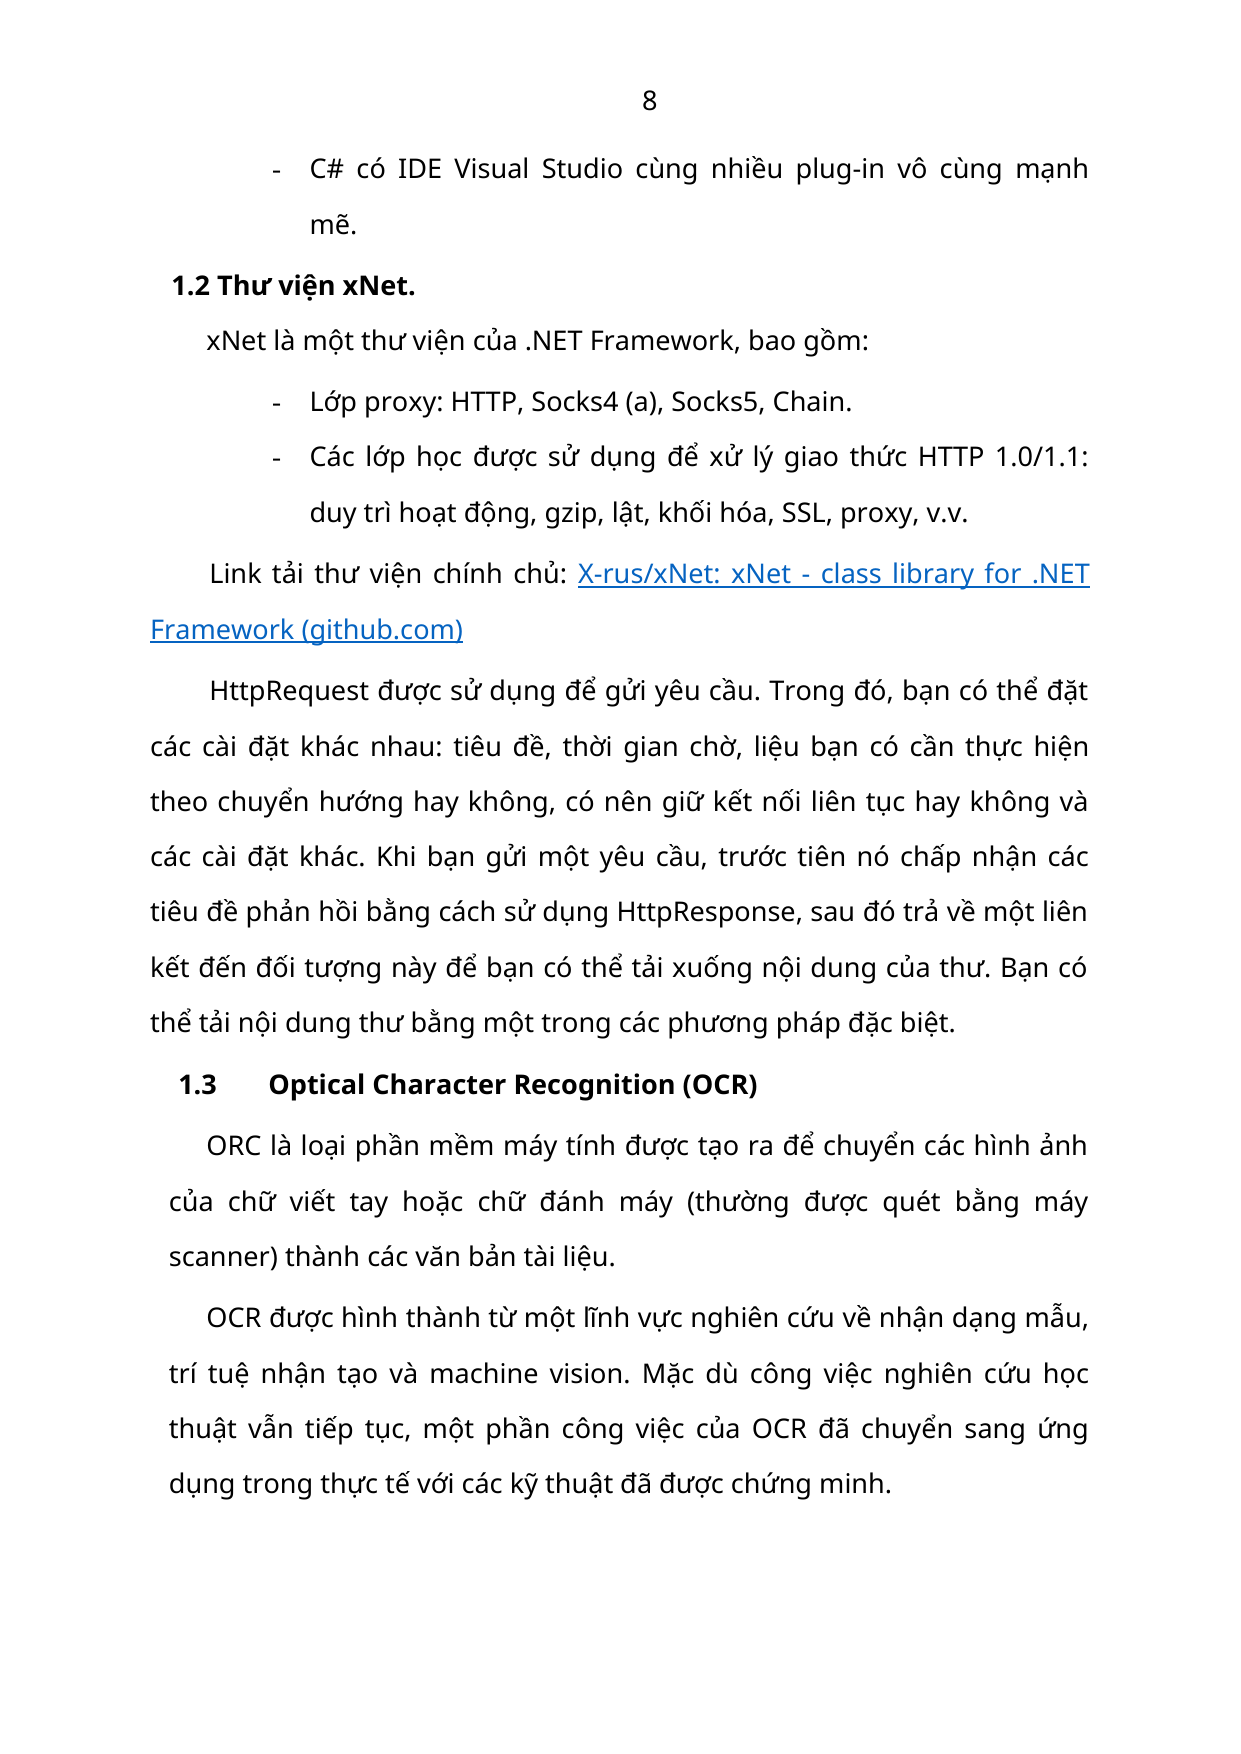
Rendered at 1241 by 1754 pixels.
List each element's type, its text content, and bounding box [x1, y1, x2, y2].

list C# có IDE Visual Studio cùng nhiều plug-in vô cùng mạnh mẽ. [272, 150, 1090, 242]
subtitle 1.2 Thư viện xNet. [150, 267, 1090, 304]
text xNet là một thư viện của .NET Framework, bao gồm: [150, 321, 1090, 358]
list Optical Character Recognition (OCR) [178, 1065, 1090, 1102]
text HttpRequest được sử dụng để gửi yêu cầu. Trong đó, bạn có thể đặt các cài đặt khác nhau: tiêu đề, thời gian chờ, liệu bạn có cần thực hiện theo chuyển hướng hay không, có nên giữ kết nối liên tục hay không và các cài đặt khác. Khi bạn gửi một yêu cầu, trước tiên nó chấp nhận các tiêu đề phản hồi bằng cách sử dụng HttpResponse, sau đó trả về một liên kết đến đối tượng này để bạn có thể tải xuống nội dung của thư. Bạn có thể tải nội dung thư bằng một trong các phương pháp đặc biệt. [150, 672, 1090, 1040]
list Lớp proxy: HTTP, Socks4 (a), Socks5, Chain. [272, 383, 1090, 419]
text OCR được hình thành từ một lĩnh vực nghiên cứu về nhận dạng mẫu, trí tuệ nhận tạo và machine vision. Mặc dù công việc nghiên cứu học thuật vẫn tiếp tục, một phần công việc của OCR đã chuyển sang ứng dụng trong thực tế với các kỹ thuật đã được chứng minh. [169, 1299, 1090, 1502]
list Các lớp học được sử dụng để xử lý giao thức HTTP 1.0/1.1: duy trì hoạt động, gzip, lật, khối hóa, SSL, proxy, v.v. [272, 438, 1090, 530]
text Link tải thư viện chính chủ: X-rus/xNet: xNet - class library for .NET Framework (github.com) [150, 555, 1090, 647]
text ORC là loại phần mềm máy tính được tạo ra để chuyển các hình ảnh của chữ viết tay hoặc chữ đánh máy (thường được quét bằng máy scanner) thành các văn bản tài liệu. [169, 1127, 1090, 1274]
